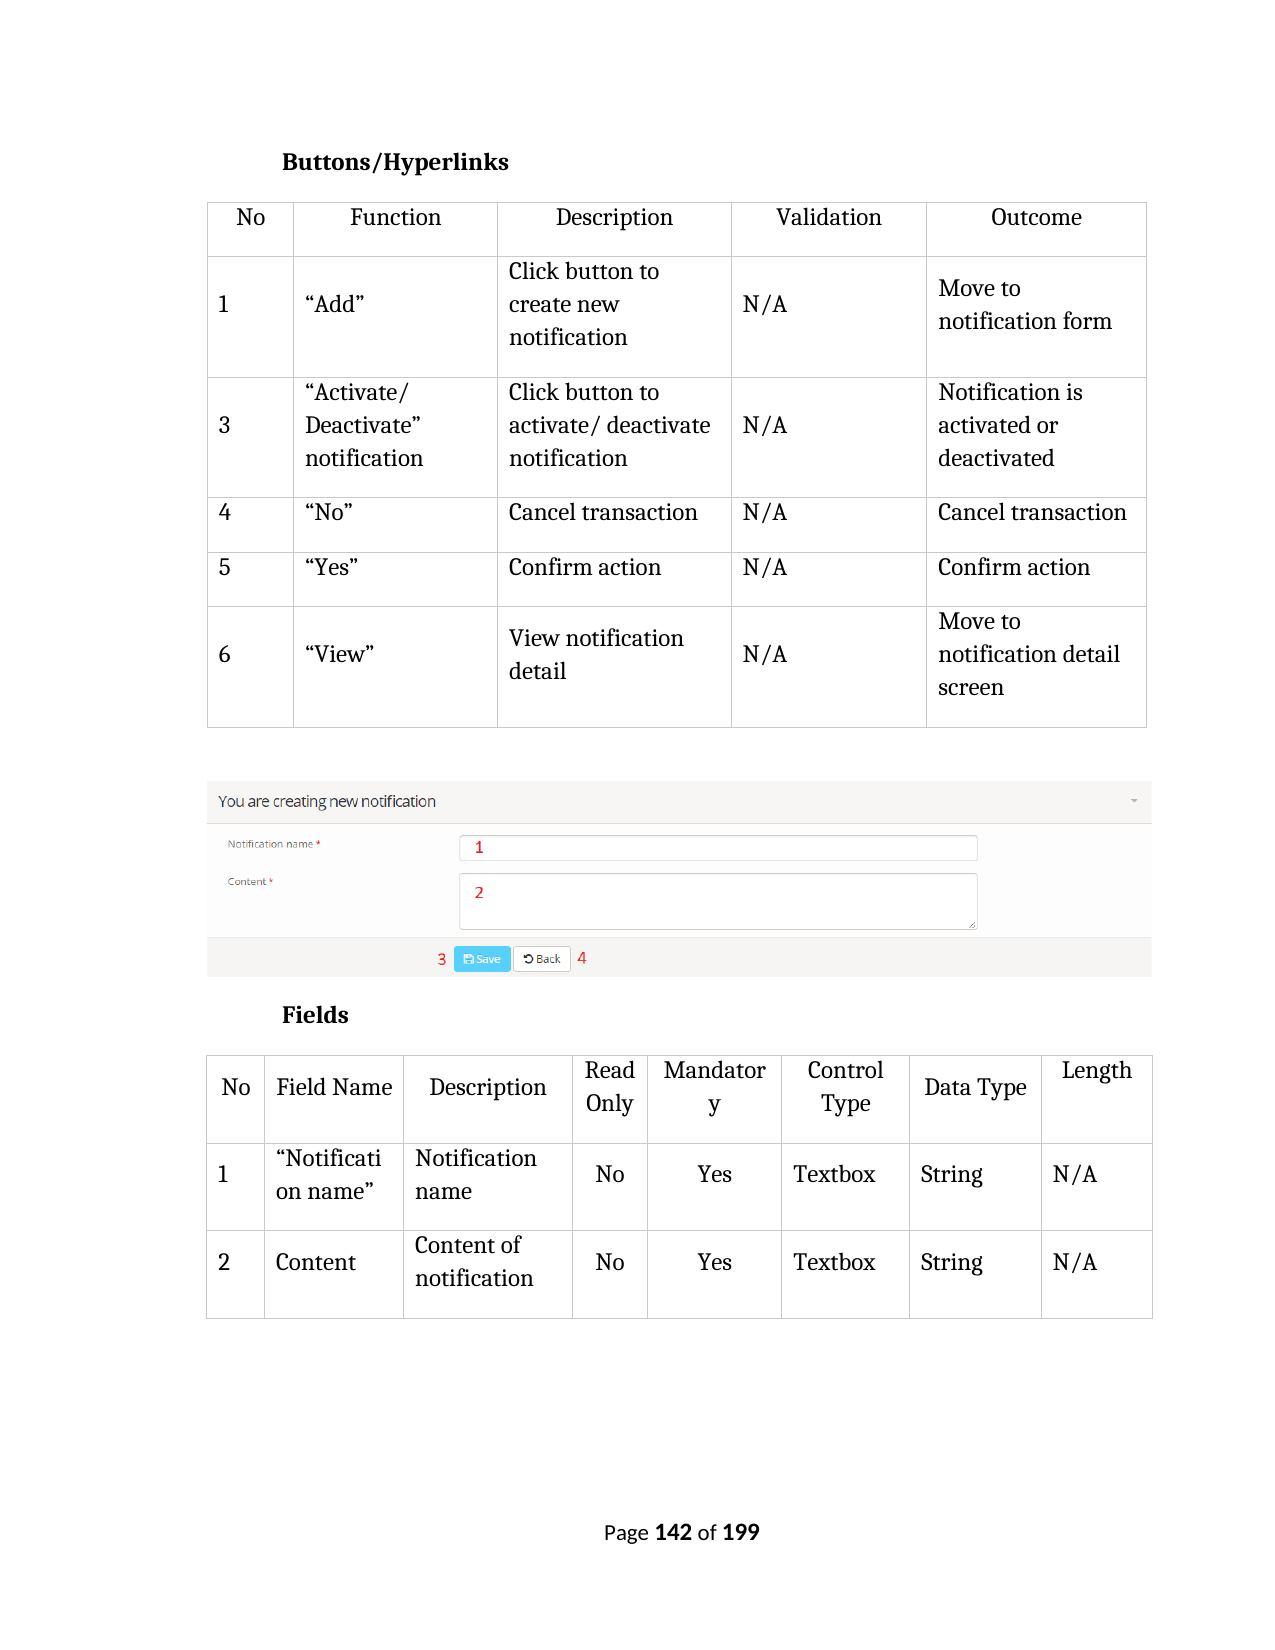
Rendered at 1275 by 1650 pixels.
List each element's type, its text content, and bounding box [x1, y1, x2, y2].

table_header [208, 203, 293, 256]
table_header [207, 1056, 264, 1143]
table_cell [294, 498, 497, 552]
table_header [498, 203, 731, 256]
text Buttons/Hyperlinks [282, 148, 1157, 176]
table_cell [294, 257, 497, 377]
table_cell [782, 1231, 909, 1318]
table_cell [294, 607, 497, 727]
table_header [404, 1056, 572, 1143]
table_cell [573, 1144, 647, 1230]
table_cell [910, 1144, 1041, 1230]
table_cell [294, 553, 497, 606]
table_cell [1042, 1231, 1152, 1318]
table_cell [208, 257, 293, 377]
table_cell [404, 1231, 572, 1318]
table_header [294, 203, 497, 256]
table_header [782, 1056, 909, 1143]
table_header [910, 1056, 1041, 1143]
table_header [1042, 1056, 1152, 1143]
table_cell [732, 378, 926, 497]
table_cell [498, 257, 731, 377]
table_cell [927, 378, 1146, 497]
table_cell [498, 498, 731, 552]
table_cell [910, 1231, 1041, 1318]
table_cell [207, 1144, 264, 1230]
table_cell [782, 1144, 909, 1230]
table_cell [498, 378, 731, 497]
picture [206, 781, 1152, 977]
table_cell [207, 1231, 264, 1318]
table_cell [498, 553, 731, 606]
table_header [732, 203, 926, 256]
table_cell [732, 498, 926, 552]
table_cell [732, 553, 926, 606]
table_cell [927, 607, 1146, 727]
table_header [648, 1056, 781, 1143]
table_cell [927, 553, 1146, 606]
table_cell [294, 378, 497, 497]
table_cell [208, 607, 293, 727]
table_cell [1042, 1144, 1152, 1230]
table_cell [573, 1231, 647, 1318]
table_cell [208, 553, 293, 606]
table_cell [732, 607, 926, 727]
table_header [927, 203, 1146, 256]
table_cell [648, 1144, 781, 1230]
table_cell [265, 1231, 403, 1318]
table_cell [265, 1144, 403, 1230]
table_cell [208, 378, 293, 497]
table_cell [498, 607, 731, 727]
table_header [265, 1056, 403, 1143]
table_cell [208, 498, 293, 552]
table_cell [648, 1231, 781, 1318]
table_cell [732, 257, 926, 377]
text Fields [282, 1001, 1157, 1030]
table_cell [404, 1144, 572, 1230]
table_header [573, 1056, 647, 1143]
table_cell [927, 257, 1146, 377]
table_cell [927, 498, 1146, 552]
